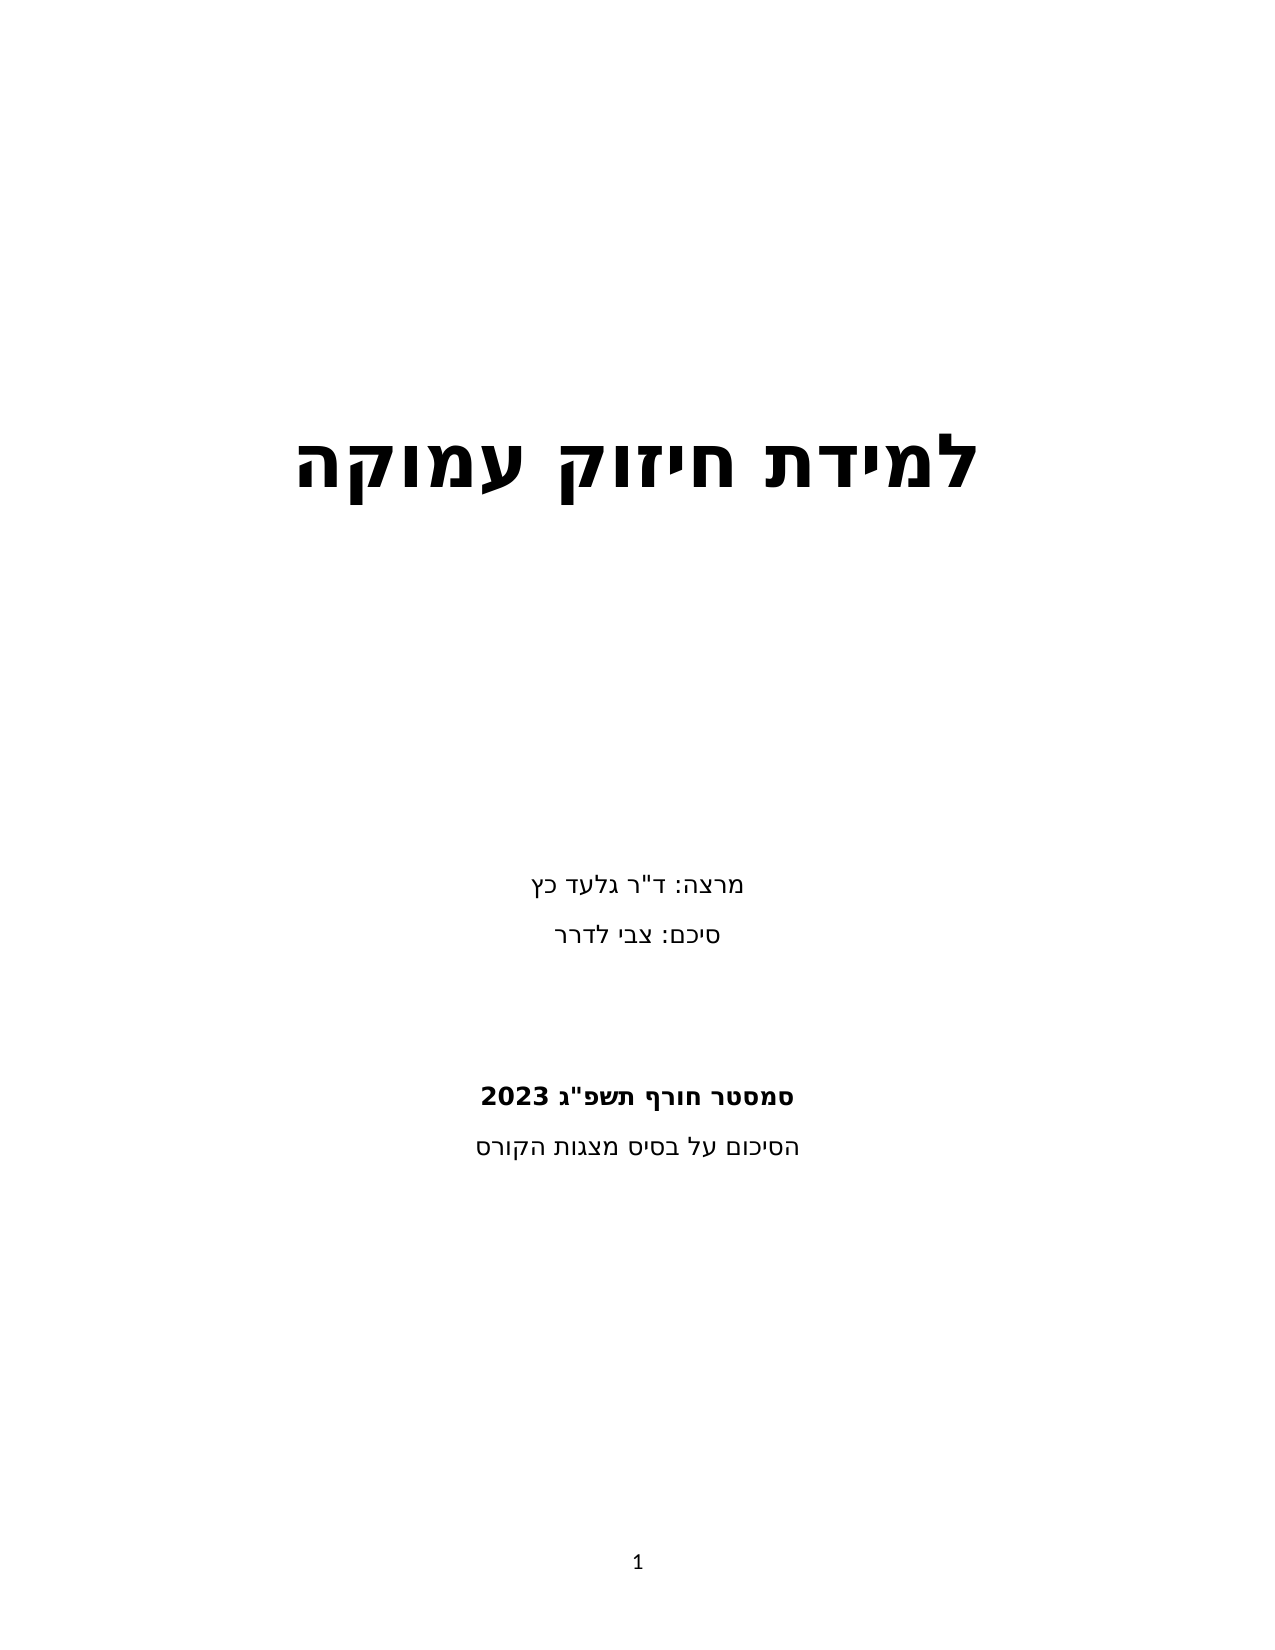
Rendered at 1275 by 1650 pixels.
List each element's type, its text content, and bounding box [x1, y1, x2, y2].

text הסיכום על בסיס מצגות הקורס [150, 1133, 1125, 1162]
text סמסטר חורף תשפ"ג 2023 [150, 1082, 1125, 1112]
text למידת חיזוק עמוקה [150, 418, 1125, 506]
text מרצה: ד"ר גלעד כץ [150, 870, 1125, 899]
text סיכם: צבי לדרר [150, 921, 1125, 950]
